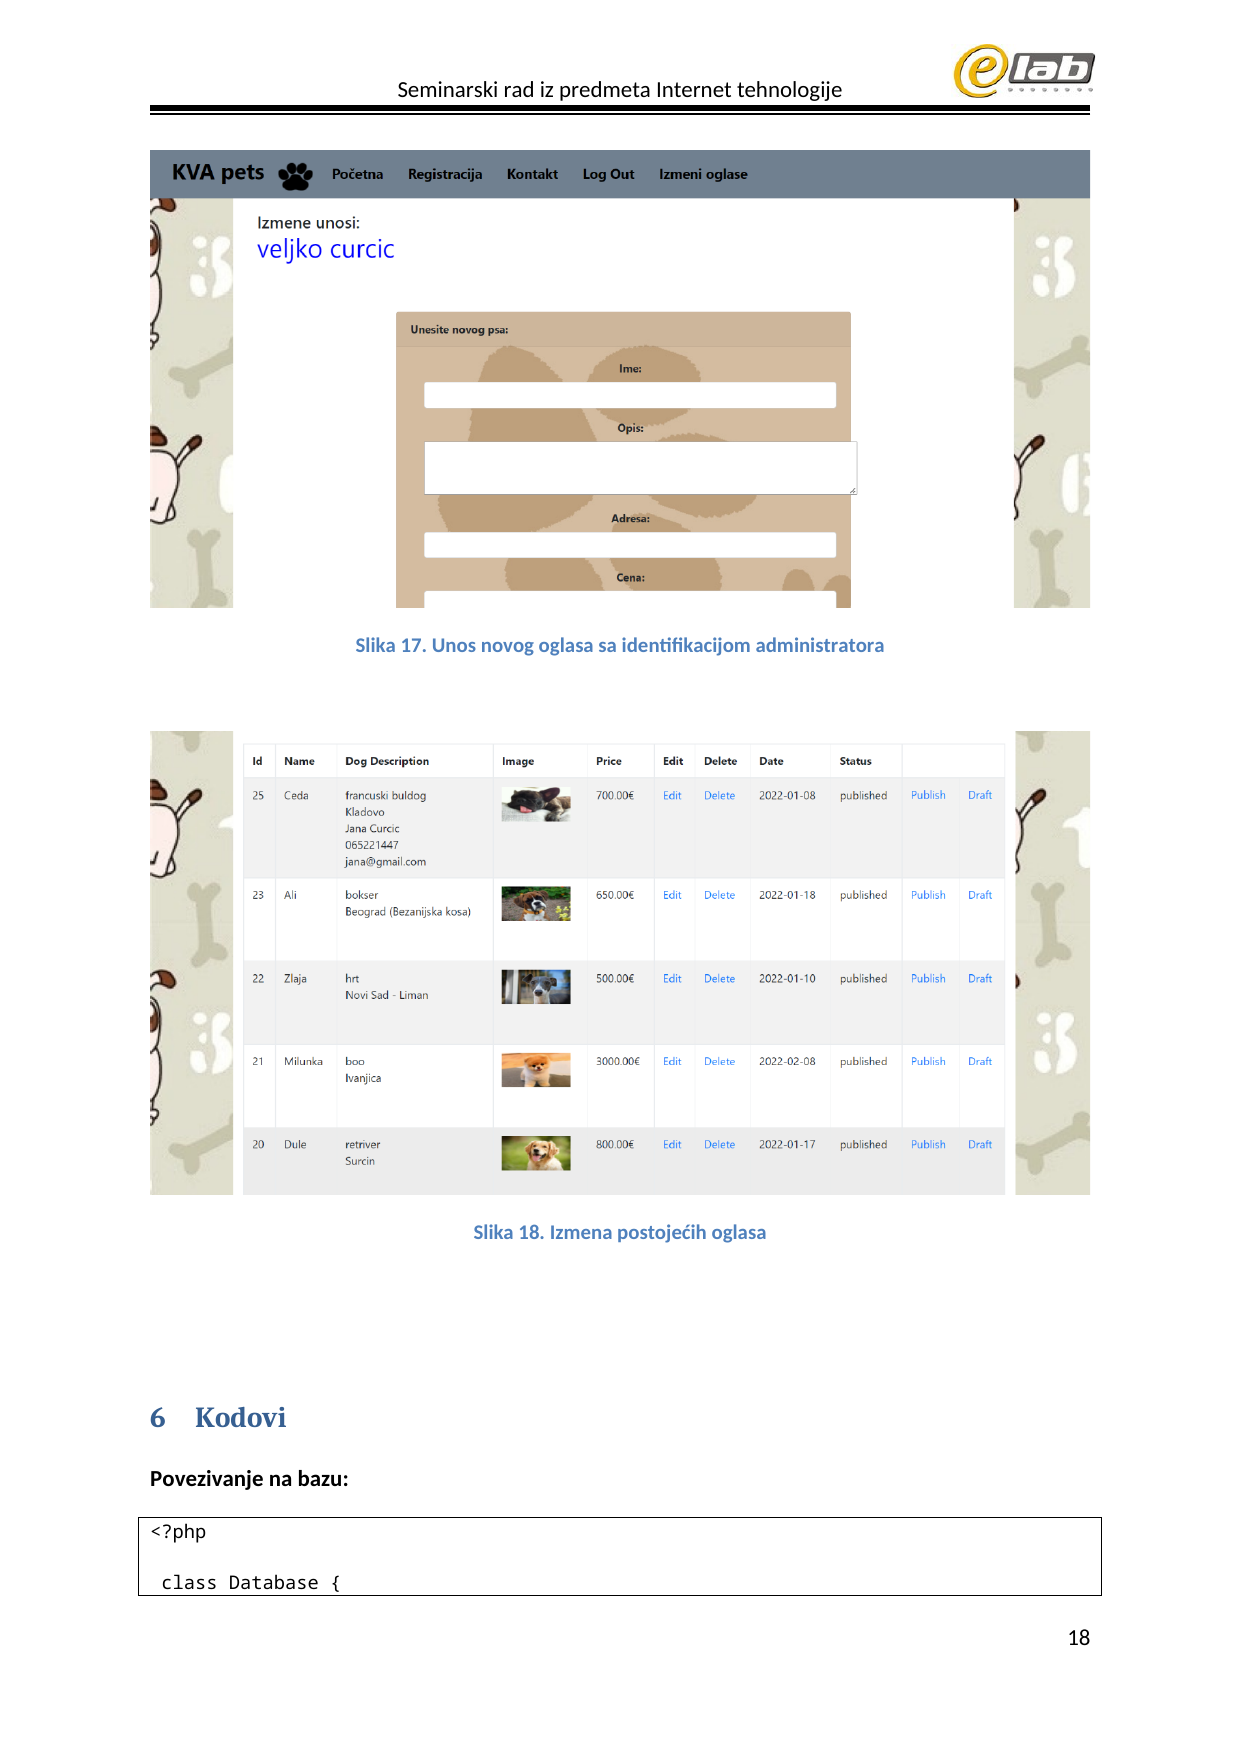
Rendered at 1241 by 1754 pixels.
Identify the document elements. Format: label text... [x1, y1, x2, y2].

picture [150, 731, 1091, 1195]
text Slika 18. Izmena postojećih oglasa [150, 1219, 1090, 1245]
picture [951, 44, 1096, 98]
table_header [139, 1518, 1101, 1595]
picture [150, 150, 1091, 608]
text Slika 17. Unos novog oglasa sa identifikacijom administratora [150, 632, 1090, 658]
text Povezivanje na bazu: [150, 1464, 1090, 1492]
subtitle Kodovi [150, 1401, 1090, 1434]
